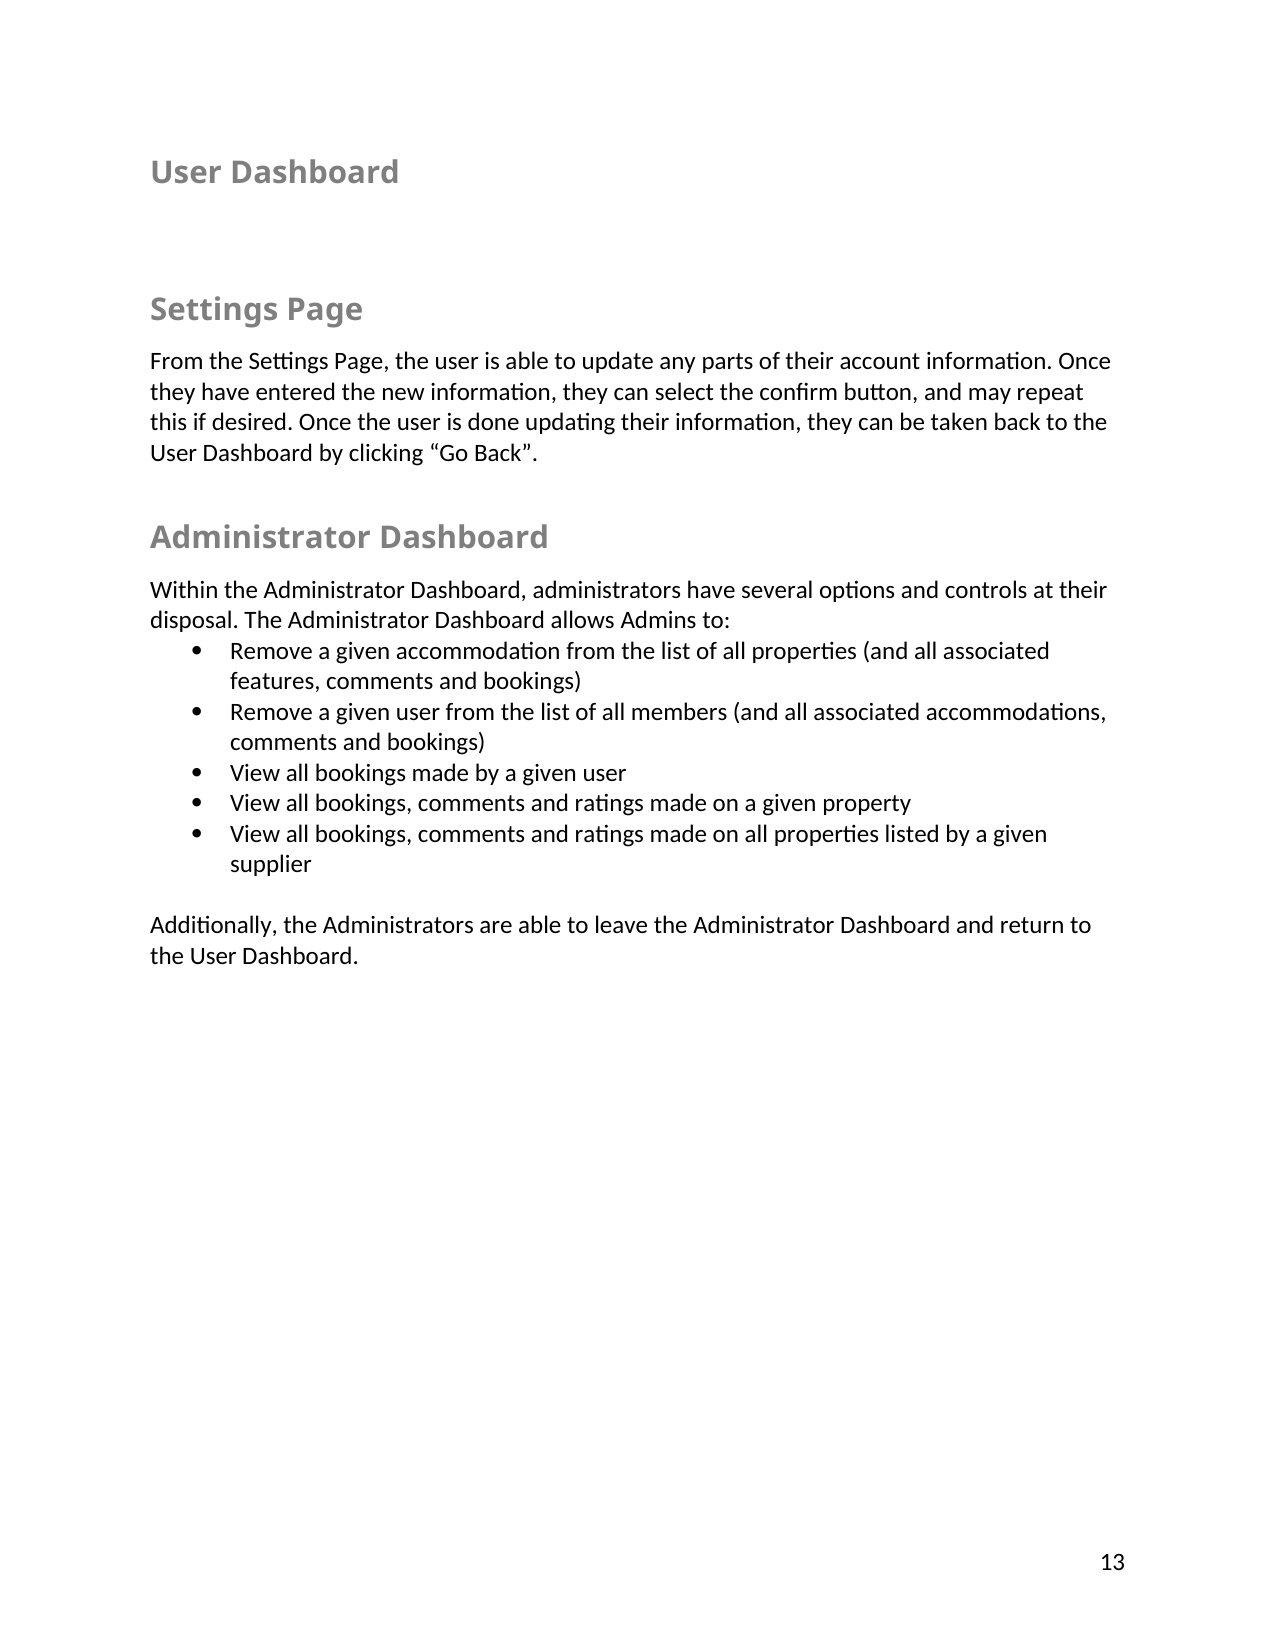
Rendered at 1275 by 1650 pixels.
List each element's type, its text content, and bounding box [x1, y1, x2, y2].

text Within the Administrator Dashboard, administrators have several options and controls at their disposal. The Administrator Dashboard allows Admins to: [150, 574, 1125, 635]
text From the Settings Page, the user is able to update any parts of their account information. Once they have entered the new information, they can select the confirm button, and may repeat this if desired. Once the user is done updating their information, they can be taken back to the User Dashboard by clicking “Go Back”. [150, 345, 1125, 467]
list View all bookings, comments and ratings made on all properties listed by a given supplier [192, 818, 1125, 879]
list View all bookings made by a given user [192, 757, 1125, 787]
list Remove a given user from the list of all members (and all associated accommodations, comments and bookings) [192, 696, 1125, 757]
list Remove a given accommodation from the list of all properties (and all associated features, comments and bookings) [192, 635, 1125, 696]
subtitle Administrator Dashboard [150, 515, 1125, 558]
list View all bookings, comments and ratings made on a given property [192, 787, 1125, 818]
subtitle Settings Page [150, 287, 1125, 329]
subtitle User Dashboard [150, 150, 1125, 193]
text Additionally, the Administrators are able to leave the Administrator Dashboard and return to the User Dashboard. [150, 909, 1125, 971]
